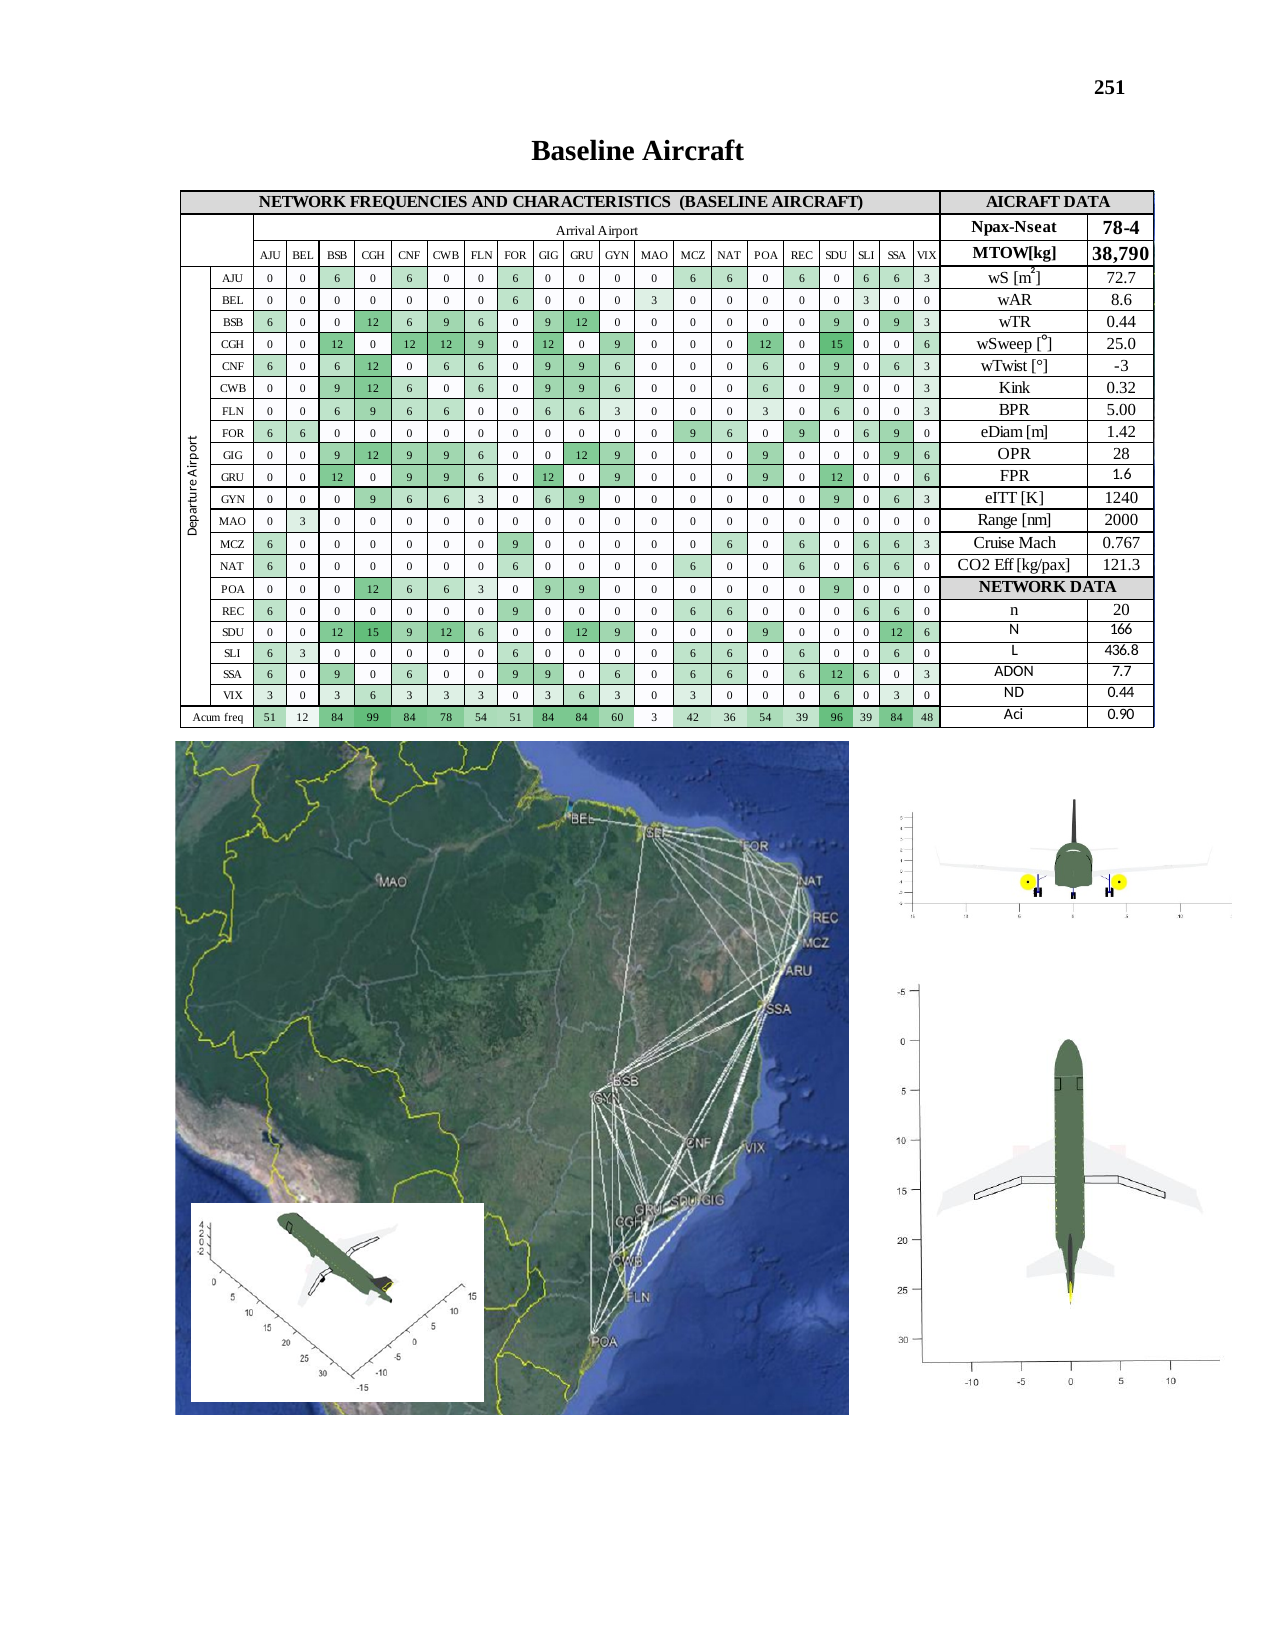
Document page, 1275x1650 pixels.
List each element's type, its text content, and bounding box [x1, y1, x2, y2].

text Baseline Aircraft [150, 133, 1125, 166]
picture [884, 946, 1243, 1414]
picture [858, 755, 1232, 924]
picture [175, 741, 849, 1415]
